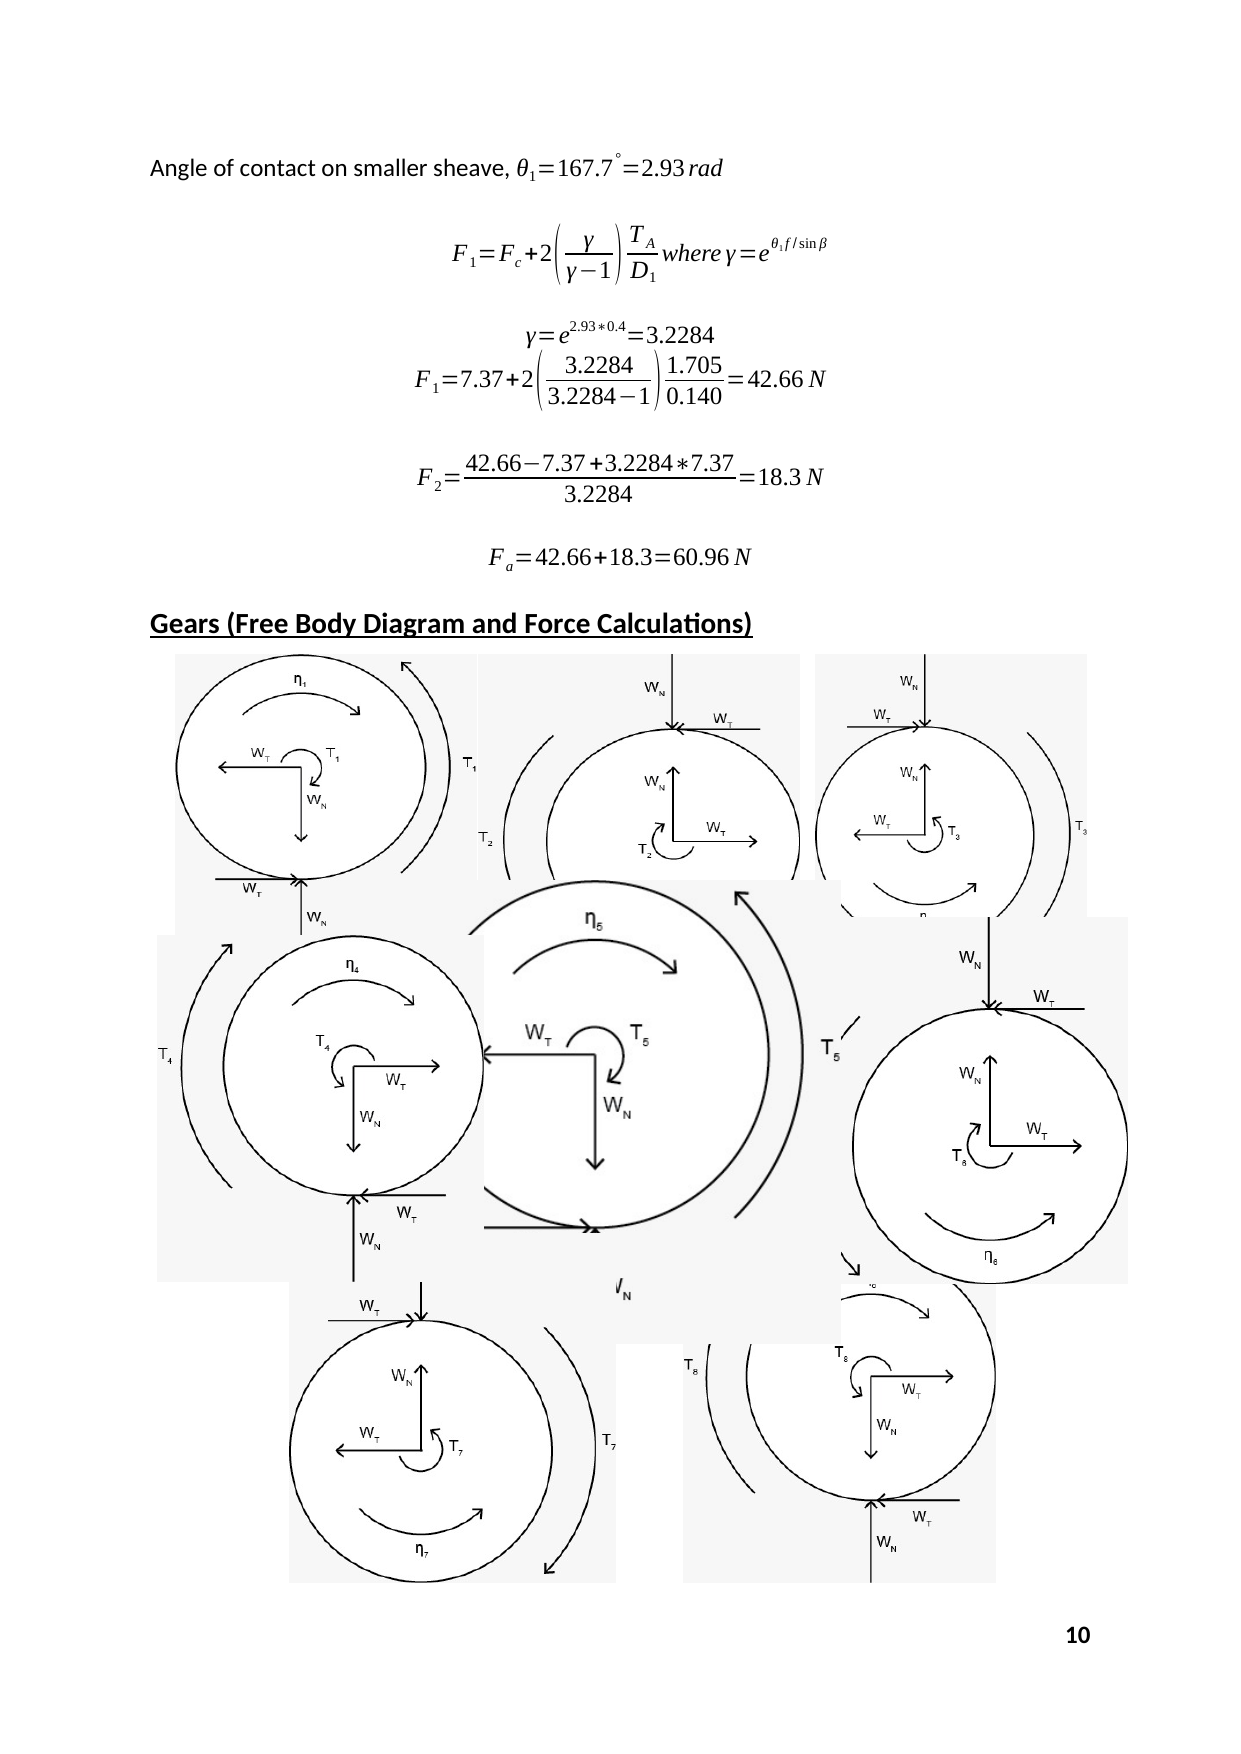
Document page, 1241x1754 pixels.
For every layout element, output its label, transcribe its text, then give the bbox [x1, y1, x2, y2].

text Angle of contact on smaller sheave, [150, 150, 1090, 185]
text Gears (Free Body Diagram and Force Calculations) [150, 606, 1090, 641]
picture [157, 654, 1128, 1583]
